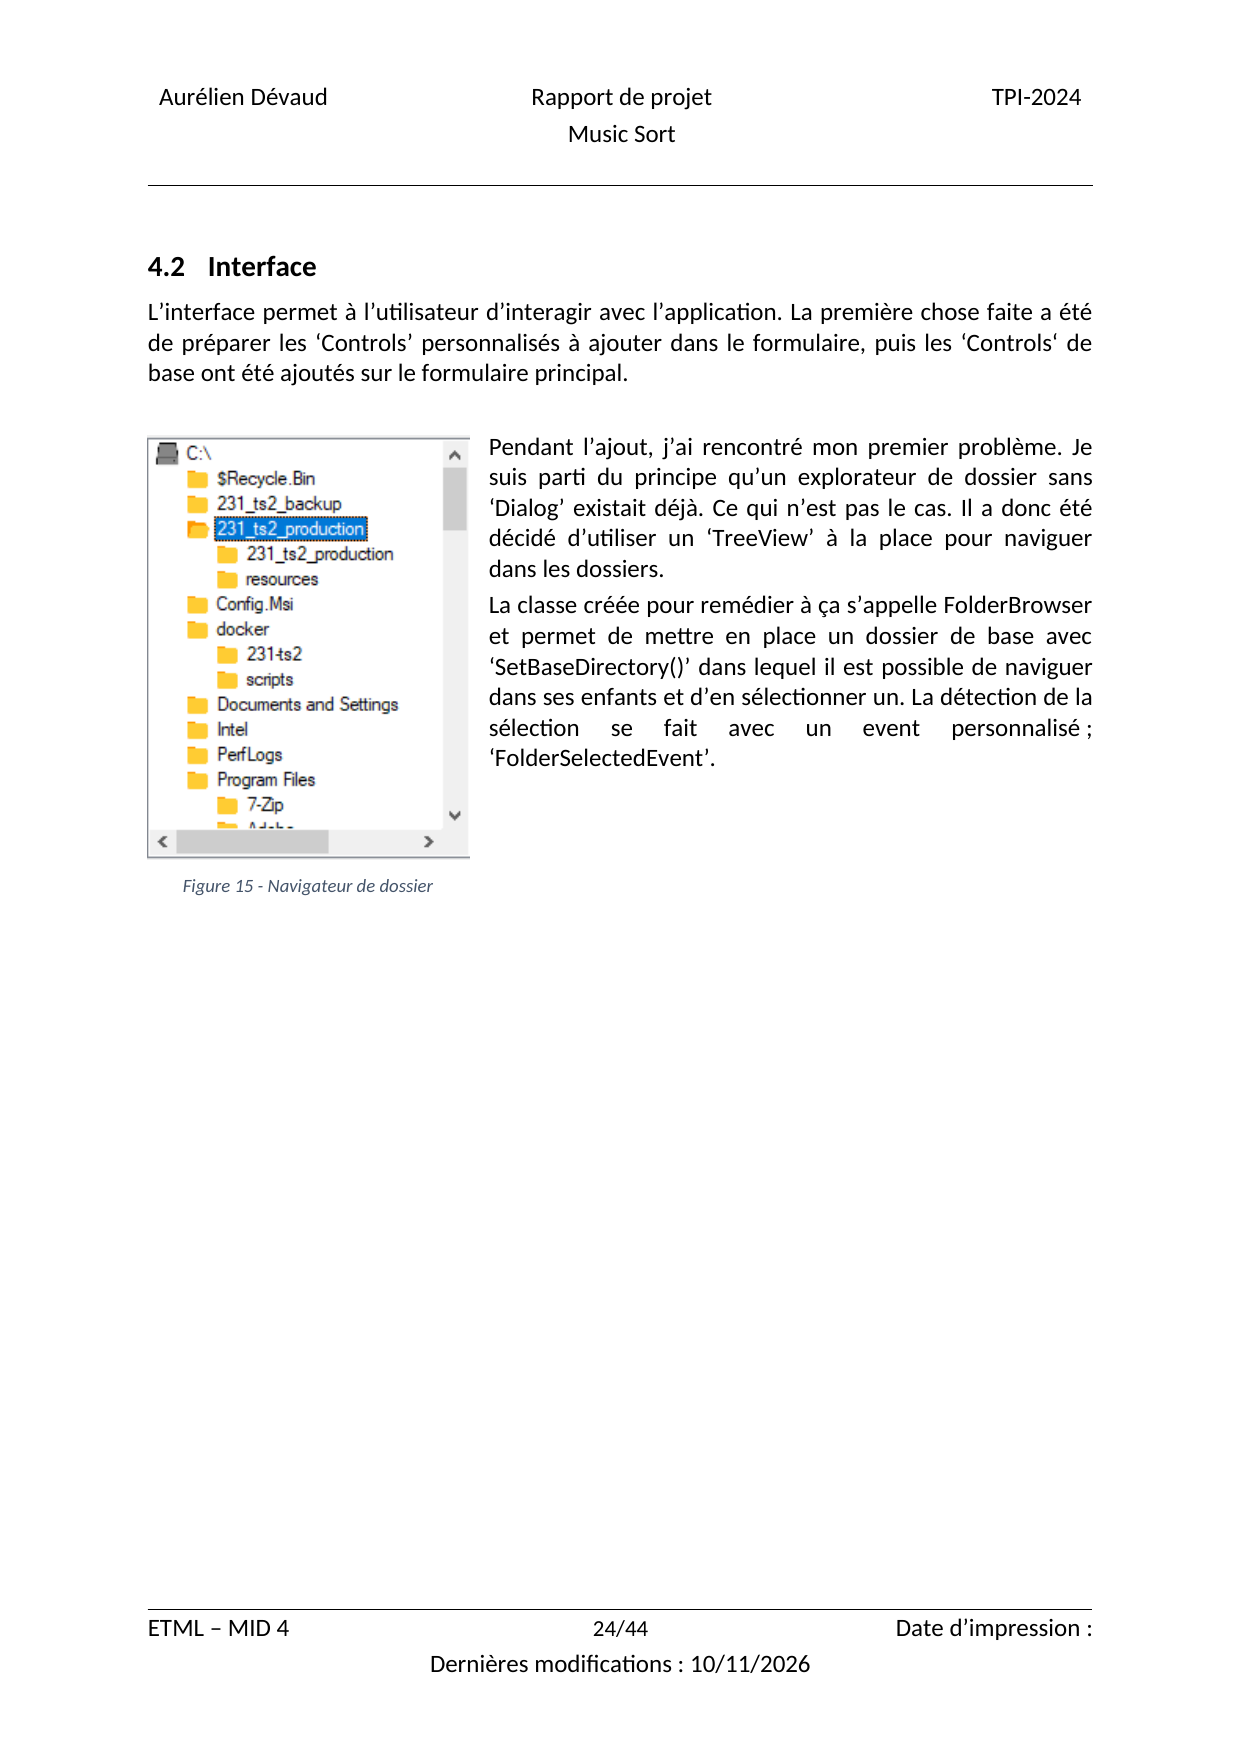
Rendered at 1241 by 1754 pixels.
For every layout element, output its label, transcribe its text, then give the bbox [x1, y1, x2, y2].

subtitle Interface [148, 248, 1092, 284]
text Pendant l’ajout, j’ai rencontré mon premier problème. Je suis parti du principe qu’un explorateur de dossier sans ‘Dialog’ existait déjà. Ce qui n’est pas le cas. Il a donc été décidé d’utiliser un ‘TreeView’ à la place pour naviguer dans les dossiers. [148, 431, 1092, 583]
picture [147, 435, 470, 860]
text L’interface permet à l’utilisateur d’interagir avec l’application. La première chose faite a été de préparer les ‘Controls’ personnalisés à ajouter dans le formulaire, puis les ‘Controls‘ de base ont été ajoutés sur le formulaire principal. [148, 296, 1092, 388]
text La classe créée pour remédier à ça s’appelle FolderBrowser et permet de mettre en place un dossier de base avec ‘SetBaseDirectory()’ dans lequel il est possible de naviguer dans ses enfants et d’en sélectionner un. La détection de la sélection se fait avec un event personnalisé ; ‘FolderSelectedEvent’. [470, 590, 1092, 773]
